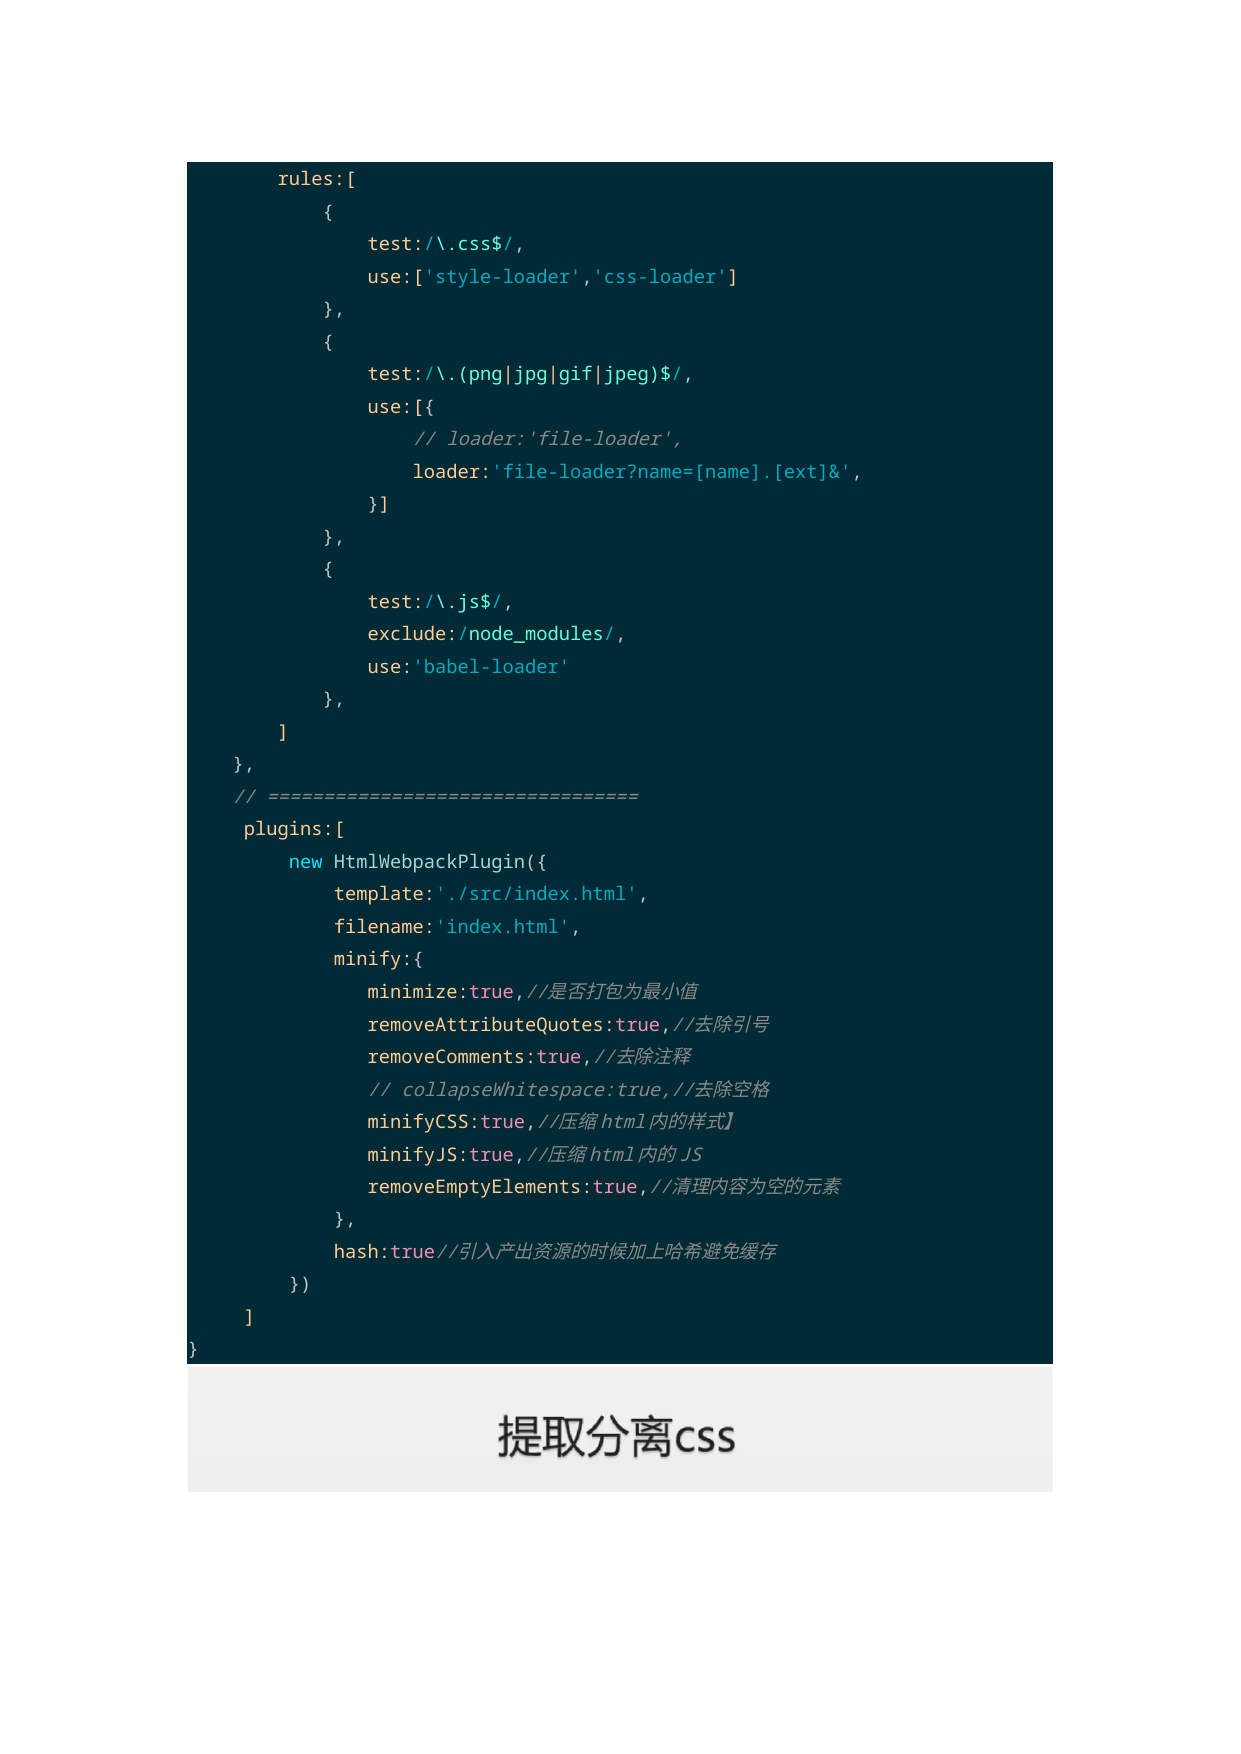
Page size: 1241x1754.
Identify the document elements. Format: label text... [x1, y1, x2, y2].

text } [187, 1332, 1053, 1364]
text use:['style-loader','css-loader'] [187, 259, 1053, 292]
text { [187, 324, 1053, 357]
text rules:[ [187, 162, 1053, 194]
text }] [187, 487, 1053, 519]
text }, [187, 747, 1053, 779]
text // loader:'file-loader', [187, 422, 1053, 454]
text // collapseWhitespace:true,//去除空格 [187, 1072, 1053, 1104]
text ] [187, 1299, 1053, 1332]
text test:/\.(png|jpg|gif|jpeg)$/, [187, 357, 1053, 389]
text use:[{ [187, 389, 1053, 422]
text minify:{ [187, 942, 1053, 974]
text ] [187, 714, 1053, 747]
text template:'./src/index.html', [187, 877, 1053, 909]
text exclude:/node_modules/, [187, 617, 1053, 649]
text removeAttributeQuotes:true,//去除引号 [187, 1007, 1053, 1039]
text test:/\.js$/, [187, 584, 1053, 617]
text { [187, 552, 1053, 584]
text }, [187, 519, 1053, 552]
text minifyCSS:true,//压缩html内的样式】 [187, 1104, 1053, 1137]
text removeEmptyElements:true,//清理内容为空的元素 [187, 1169, 1053, 1202]
text test:/\.css$/, [187, 227, 1053, 259]
text minimize:true,//是否打包为最小值 [187, 974, 1053, 1007]
text plugins:[ [187, 812, 1053, 844]
text }, [187, 292, 1053, 324]
text }) [187, 1267, 1053, 1299]
text loader:'file-loader?name=[name].[ext]&', [187, 454, 1053, 487]
picture [187, 1367, 1053, 1492]
text hash:true//引入产出资源的时候加上哈希避免缓存 [187, 1234, 1053, 1267]
text { [187, 194, 1053, 227]
text minifyJS:true,//压缩html内的JS [187, 1137, 1053, 1169]
text }, [187, 1202, 1053, 1234]
text new HtmlWebpackPlugin({ [187, 844, 1053, 877]
text }, [187, 682, 1053, 714]
text removeComments:true,//去除注释 [187, 1039, 1053, 1072]
text // ================================= [187, 779, 1053, 812]
text filename:'index.html', [187, 909, 1053, 942]
text use:'babel-loader' [187, 649, 1053, 682]
